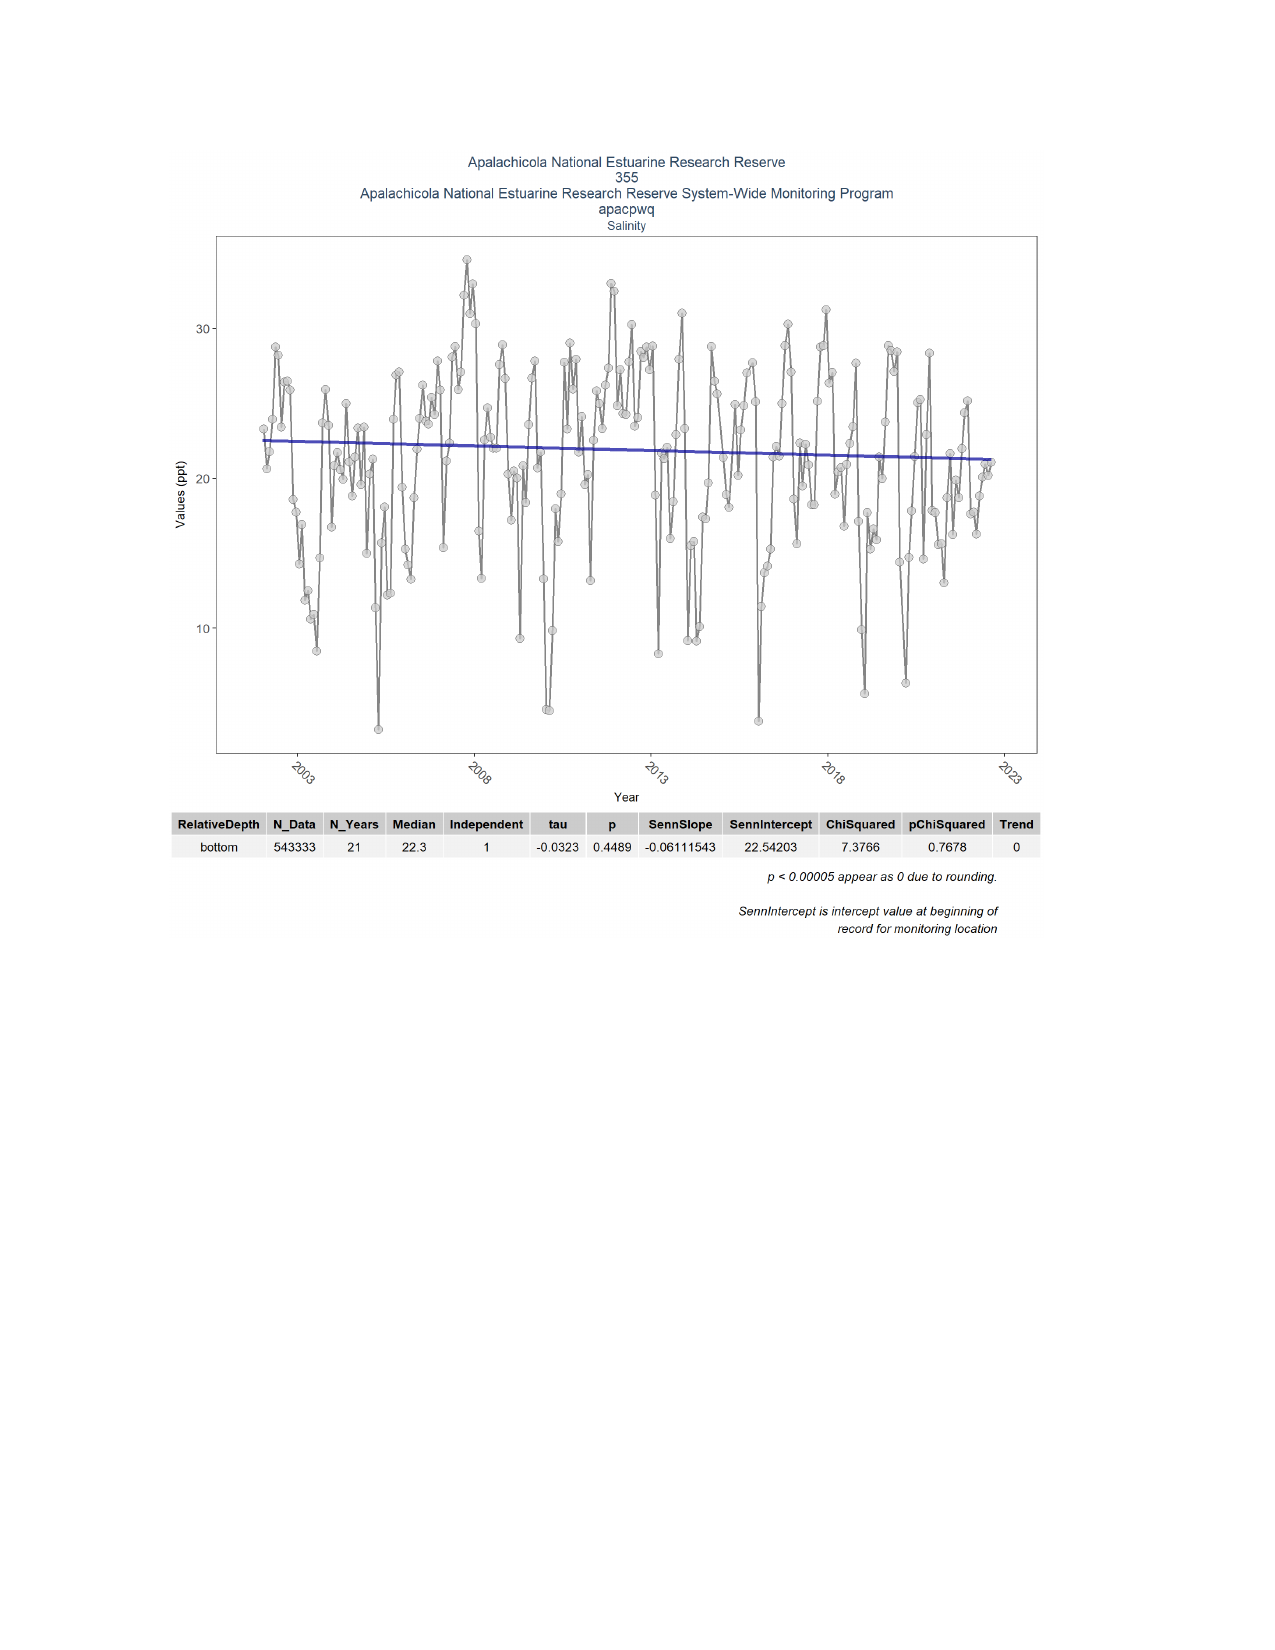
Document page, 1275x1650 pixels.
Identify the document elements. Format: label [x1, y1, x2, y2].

picture [168, 150, 1044, 938]
